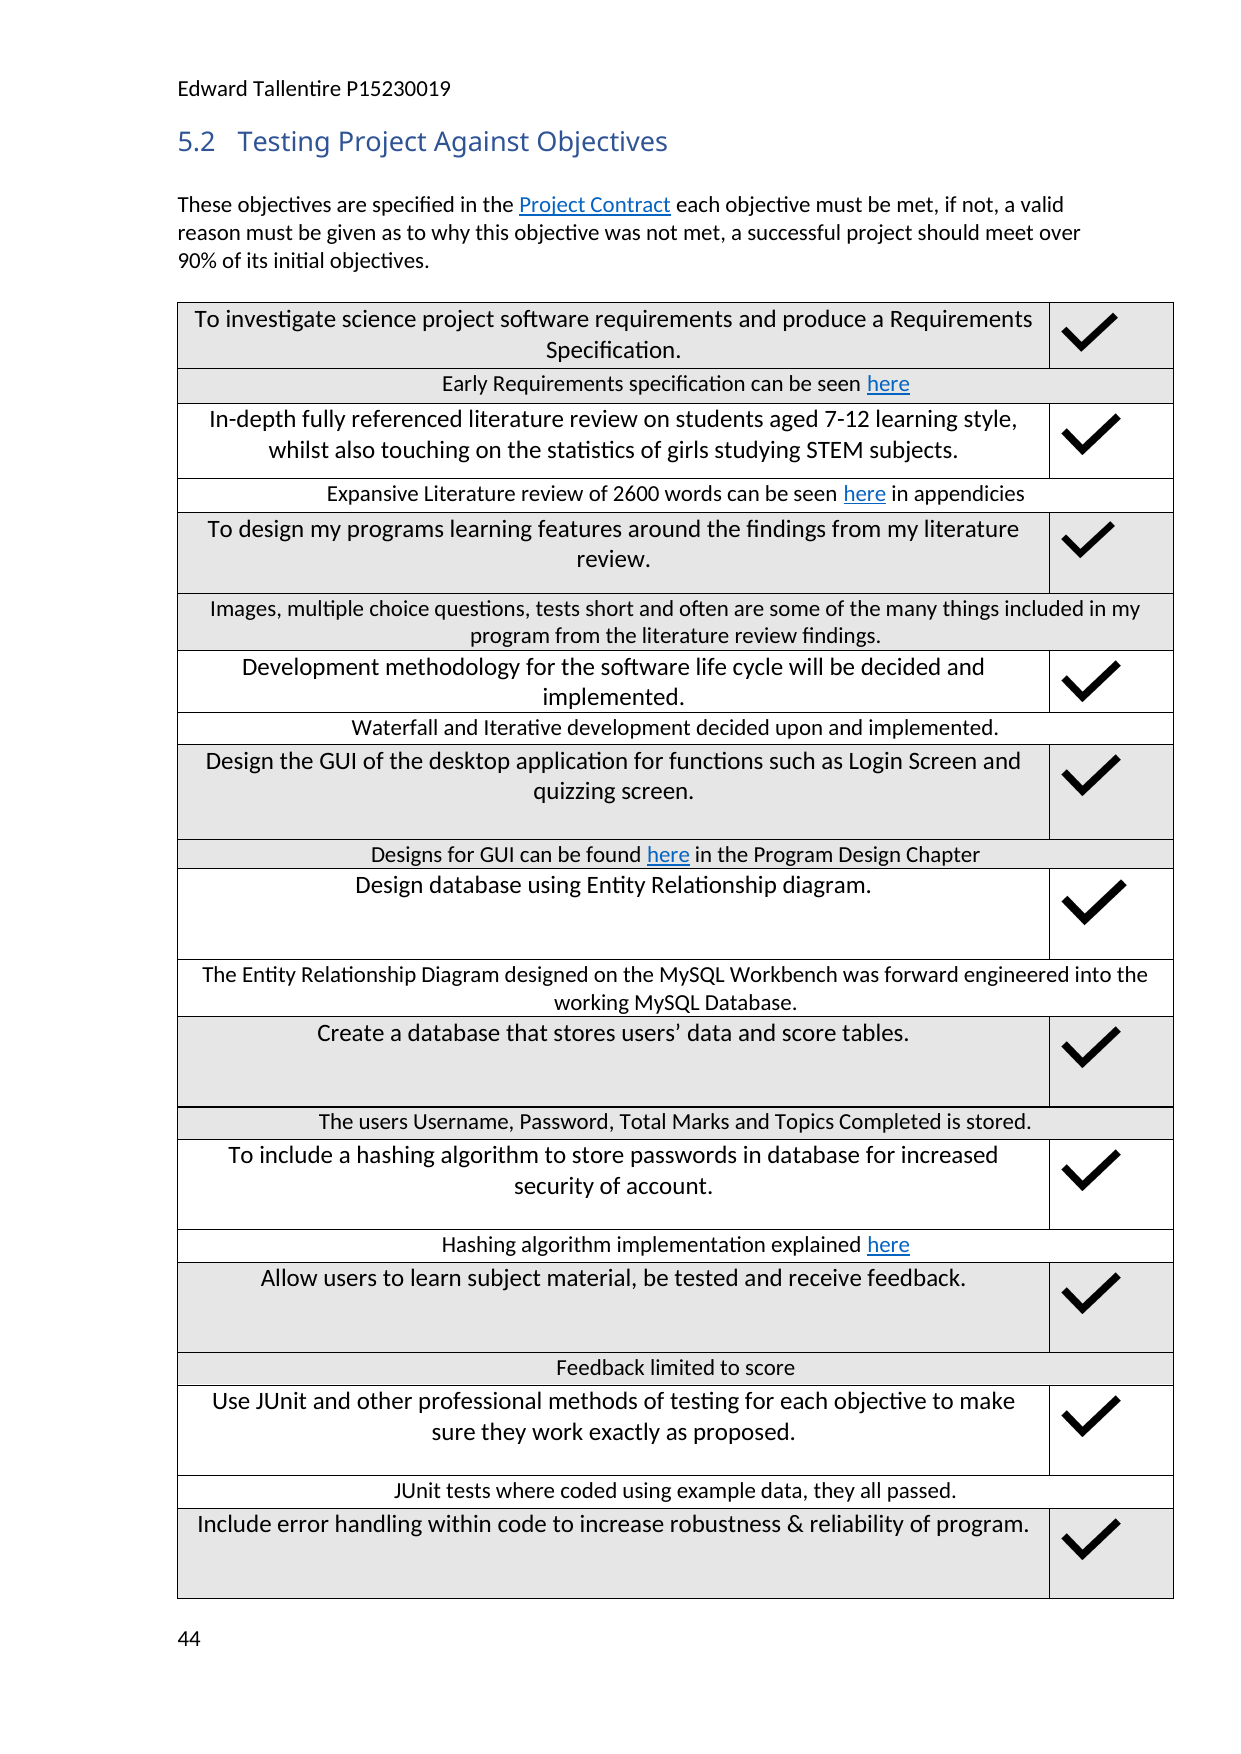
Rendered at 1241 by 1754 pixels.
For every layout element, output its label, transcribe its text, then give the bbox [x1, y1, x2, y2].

table_cell Feedback limited to score [178, 1353, 1173, 1384]
table_cell Hashing algorithm implementation explained here [178, 1230, 1173, 1262]
picture [1061, 1016, 1122, 1078]
table_cell Development methodology for the software life cycle will be decided and implemented. [178, 651, 1049, 712]
table_header [1050, 303, 1173, 368]
table_cell [1050, 651, 1061, 712]
table_header To investigate science project software requirements and produce a Requirements Specification. [178, 303, 1049, 368]
table_cell [1122, 651, 1173, 712]
table_cell To design my programs learning features around the findings from my literature review. [178, 513, 1049, 593]
table_cell [1050, 1140, 1173, 1229]
subtitle Testing Project Against Objectives [177, 122, 1122, 159]
table_cell The users Username, Password, Total Marks and Topics Completed is stored. [178, 1108, 1173, 1139]
table_cell Use JUnit and other professional methods of testing for each objective to make sure they work exactly as proposed. [178, 1386, 1049, 1475]
picture [1061, 868, 1128, 936]
picture [1061, 1508, 1122, 1570]
table_cell The Entity Relationship Diagram designed on the MySQL Workbench was forward engineered into the working MySQL Database. [178, 960, 1173, 1016]
table_cell Expansive Literature review of 2600 words can be seen here in appendicies [178, 479, 1173, 512]
table_cell Designs for GUI can be found here in the Program Design Chapter [178, 840, 1173, 868]
table_cell Create a database that stores users’ data and score tables. [178, 1017, 1049, 1106]
table_cell [1050, 869, 1173, 959]
table_cell [1050, 513, 1173, 593]
table_cell Design database using Entity Relationship diagram. [178, 869, 1049, 959]
table_cell [1050, 1509, 1173, 1598]
picture [1061, 513, 1116, 567]
picture [1061, 650, 1122, 712]
table_cell Allow users to learn subject material, be tested and receive feedback. [178, 1263, 1049, 1352]
table_cell [1050, 1017, 1173, 1106]
table_cell Include error handling within code to increase robustness & reliability of program. [178, 1509, 1049, 1598]
table_cell Waterfall and Iterative development decided upon and implemented. [178, 713, 1173, 744]
table_cell JUnit tests where coded using example data, they all passed. [178, 1476, 1173, 1507]
picture [1061, 1385, 1122, 1447]
picture [1061, 303, 1119, 361]
picture [1061, 1139, 1122, 1201]
picture [1061, 403, 1122, 465]
table_cell Design the GUI of the desktop application for functions such as Login Screen and quizzing screen. [178, 745, 1049, 839]
table_cell Early Requirements specification can be seen here [178, 369, 1173, 403]
table_cell [1050, 1263, 1173, 1352]
text These objectives are specified in the Project Contract each objective must be met, if not, a valid reason must be given as to why this objective was not met, a successful project should meet over 90% of its initial objectives. [177, 190, 1122, 274]
table_cell [1050, 404, 1173, 478]
table_cell [1050, 745, 1173, 839]
table_cell To include a hashing algorithm to store passwords in database for increased security of account. [178, 1140, 1049, 1229]
table_cell Images, multiple choice questions, tests short and often are some of the many things included in my program from the literature review findings. [178, 594, 1173, 650]
picture [1061, 745, 1122, 806]
table_cell In-depth fully referenced literature review on students aged 7-12 learning style, whilst also touching on the statistics of girls studying STEM subjects. [178, 404, 1049, 478]
picture [1061, 1262, 1122, 1324]
table_cell [1050, 1386, 1173, 1475]
